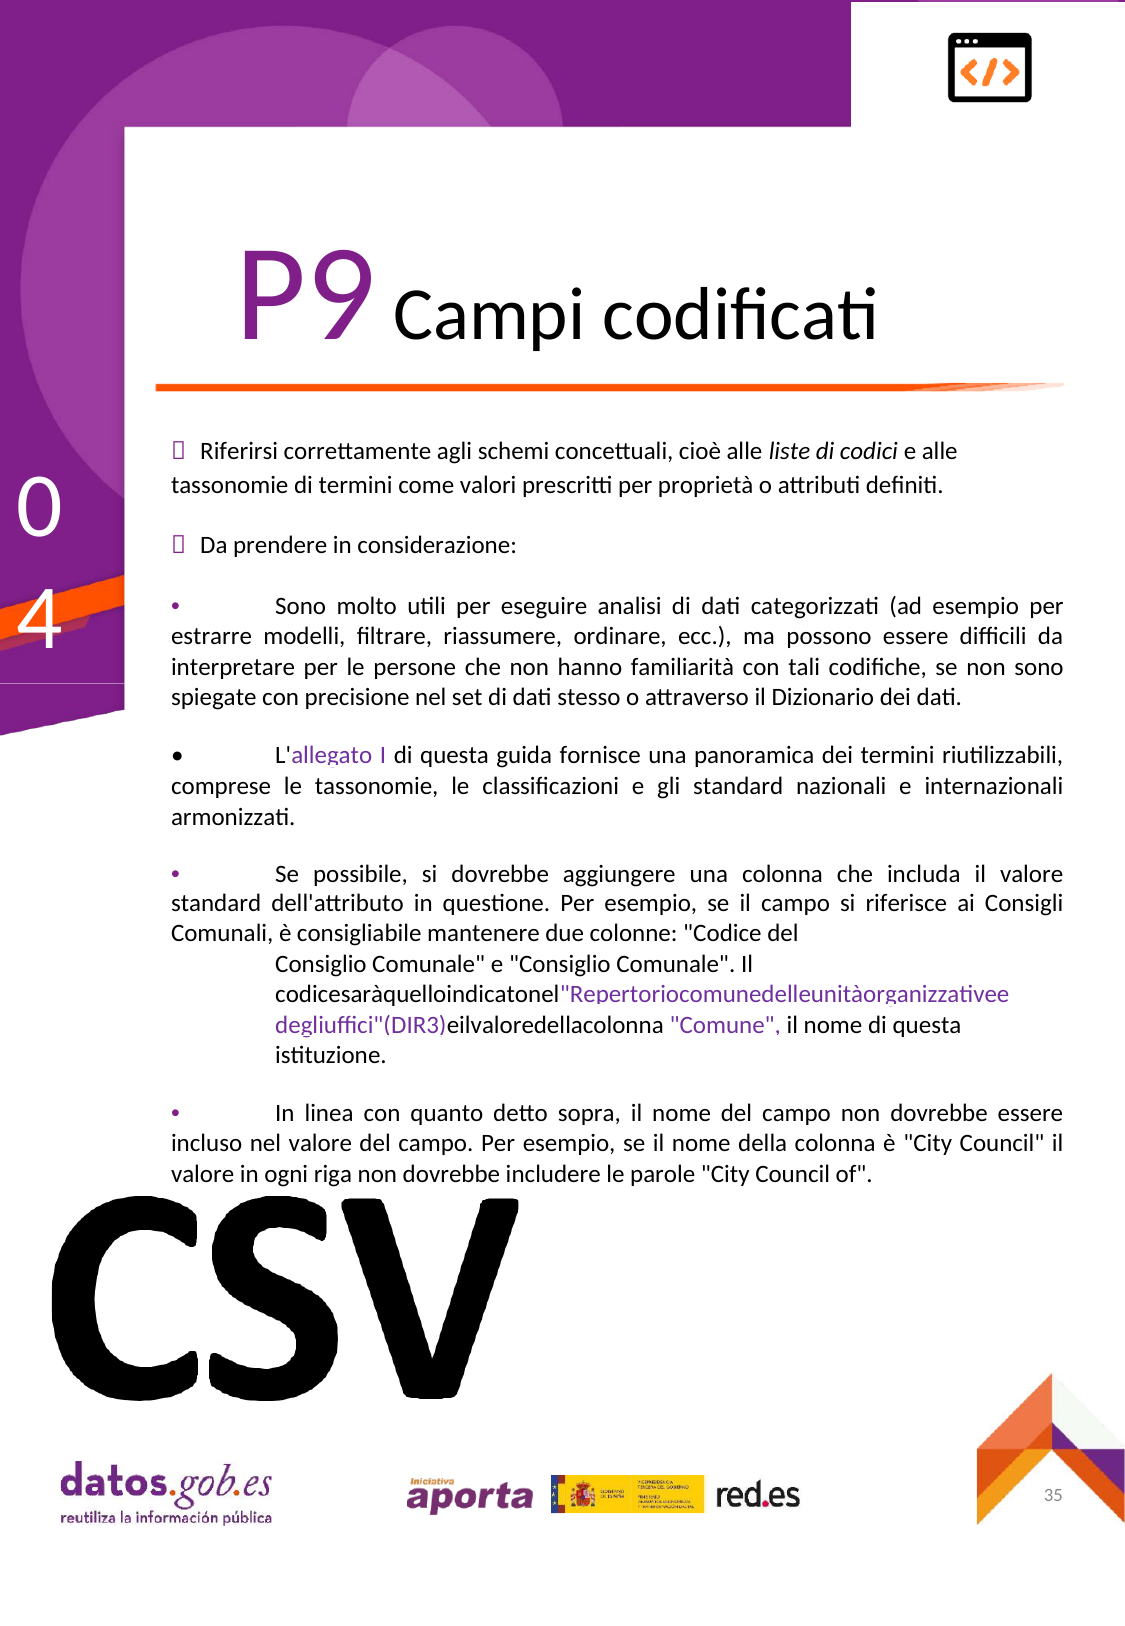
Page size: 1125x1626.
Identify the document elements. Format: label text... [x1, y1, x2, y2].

picture [407, 1475, 802, 1515]
text 4 [17, 559, 96, 671]
picture [60, 1461, 272, 1526]
list Se possibile, si dovrebbe aggiungere una colonna che includa il valore standard dell'attributo in questione. Per esempio, se il campo si riferisce ai Consigli Comunali, è consigliabile mantenere due colonne: "Codice del [171, 858, 1064, 947]
text Consiglio Comunale" e "Consiglio Comunale". Il codicesaràquelloindicatonel"Repertoriocomunedelleunitàorganizzativee degliuffici"(DIR3)eilvaloredellacolonna "Comune", il nome di questa istituzione. [275, 948, 1048, 1070]
picture [0, 0, 1125, 736]
picture [51, 1196, 519, 1401]
list L'allegato I di questa guida fornisce una panoramica dei termini riutilizzabili, comprese le tassonomie, le classificazioni e gli standard nazionali e internazionali armonizzati. [171, 739, 1064, 832]
picture [976, 1373, 1125, 1525]
text 0 [17, 448, 96, 559]
text P9 Campi codificati [171, 206, 944, 374]
list Sono molto utili per eseguire analisi di dati categorizzati (ad esempio per estrarre modelli, filtrare, riassumere, ordinare, ecc.), ma possono essere difficili da interpretare per le persone che non hanno familiarità con tali codifiche, se non sono spiegate con precisione nel set di dati stesso o attraverso il Dizionario dei dati. [171, 590, 1064, 712]
list Da prendere in considerazione: [171, 526, 1064, 560]
list Riferirsi correttamente agli schemi concettuali, cioè alle liste di codici e alle tassonomie di termini come valori prescritti per proprietà o attributi definiti. [171, 433, 1064, 499]
text 35 [1044, 1483, 1064, 1506]
list In linea con quanto detto sopra, il nome del campo non dovrebbe essere incluso nel valore del campo. Per esempio, se il nome della colonna è "City Council" il valore in ogni riga non dovrebbe includere le parole "City Council of". [171, 1097, 1064, 1188]
